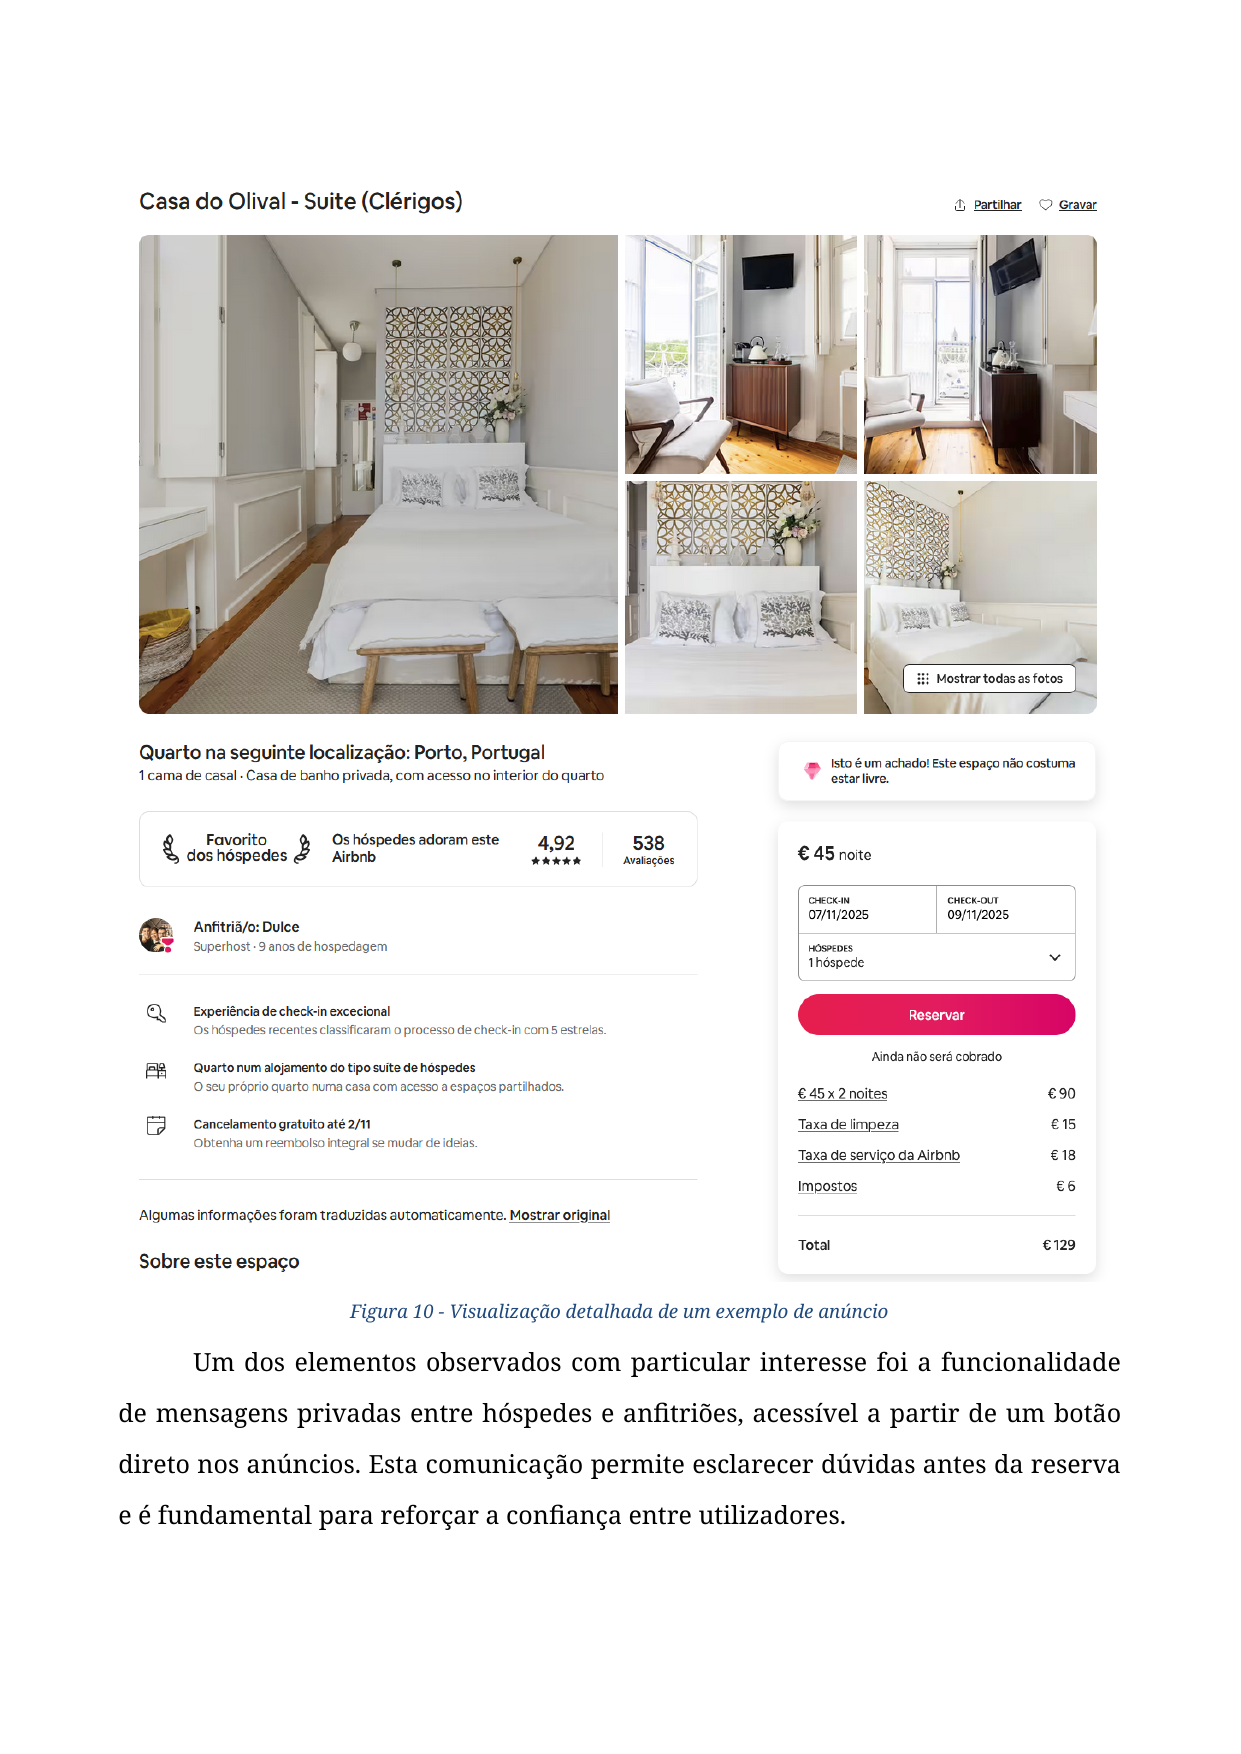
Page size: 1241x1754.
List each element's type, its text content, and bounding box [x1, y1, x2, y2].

picture [118, 177, 1123, 1282]
text Figura 10 - Visualização detalhada de um exemplo de anúncio [118, 1298, 1122, 1324]
text Um dos elementos observados com particular interesse foi a funcionalidade de mensagens privadas entre hóspedes e anfitriões, acessível a partir de um botão direto nos anúncios. Esta comunicação permite esclarecer dúvidas antes da reserva e é fundamental para reforçar a confiança entre utilizadores. [118, 1344, 1122, 1532]
